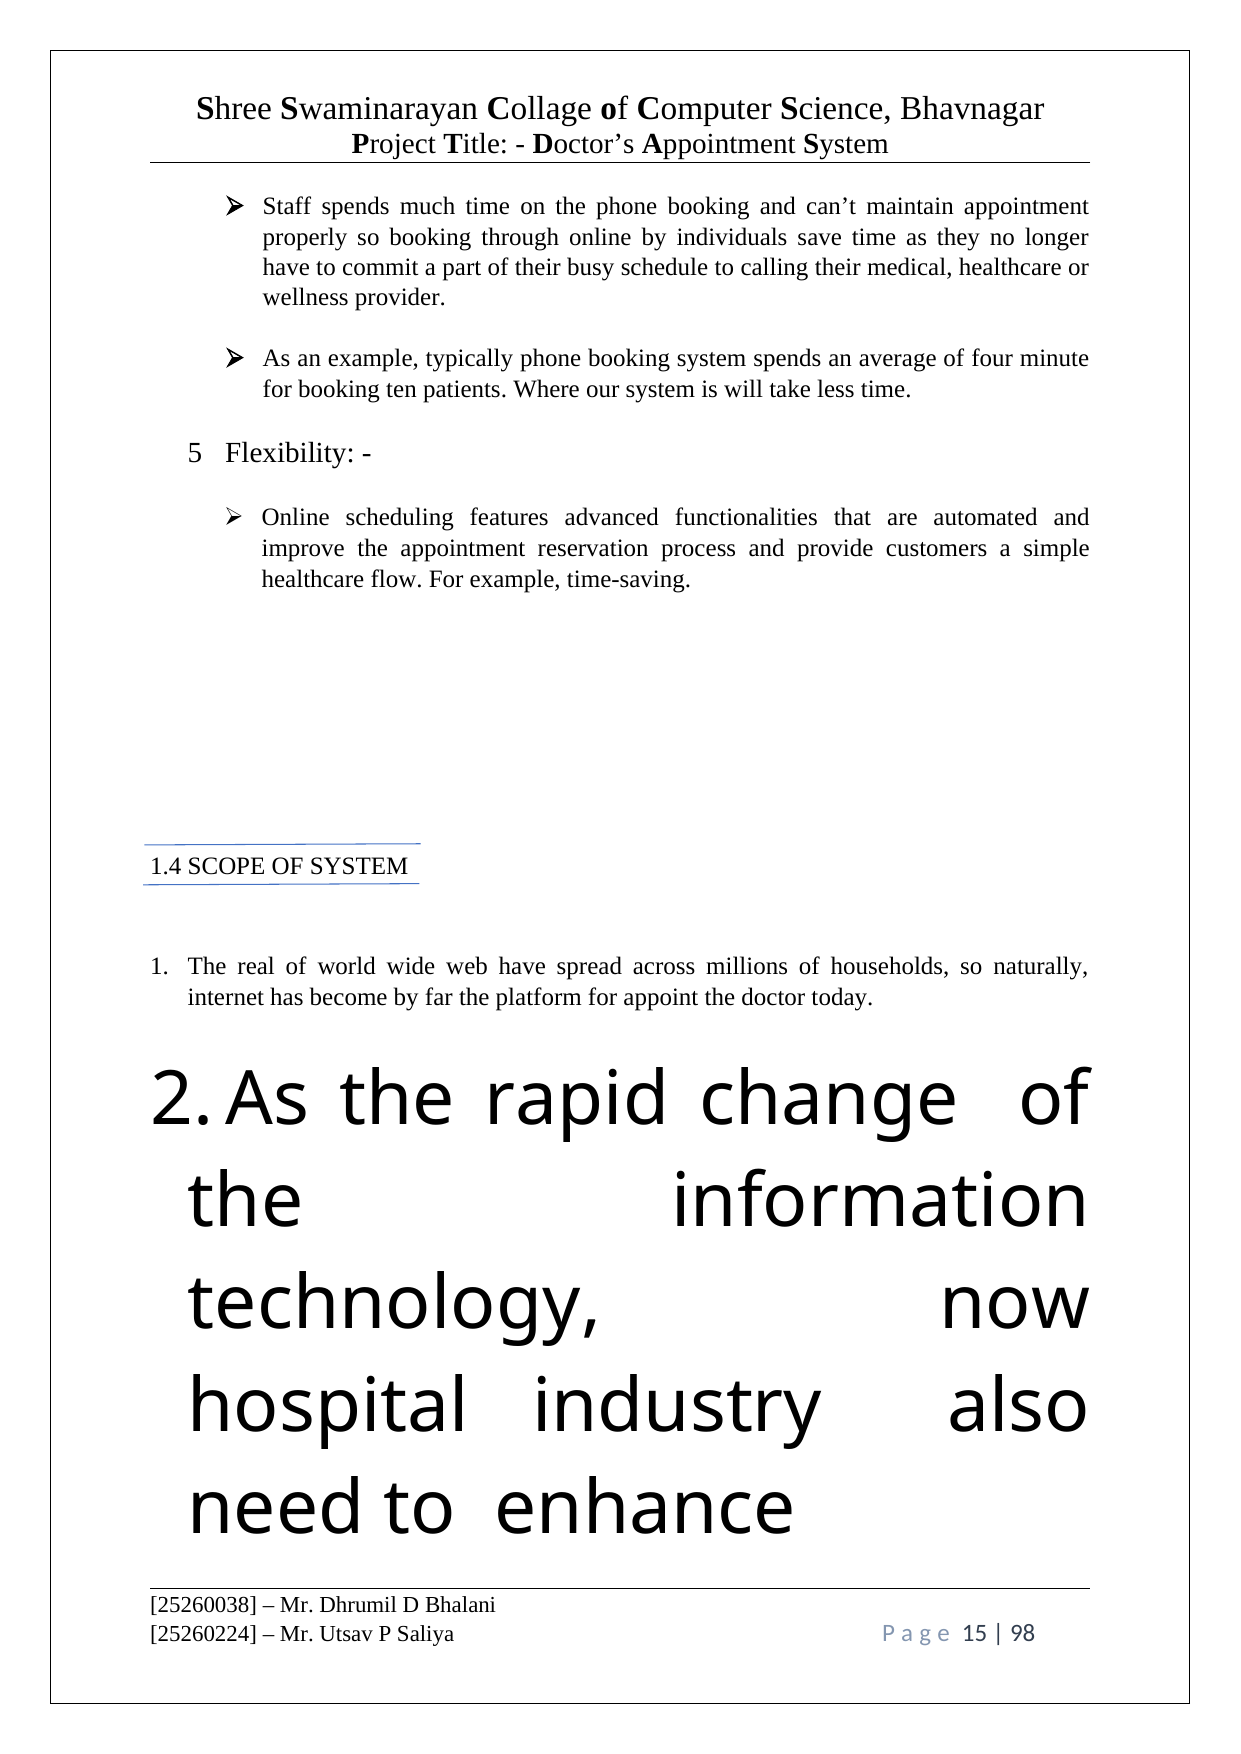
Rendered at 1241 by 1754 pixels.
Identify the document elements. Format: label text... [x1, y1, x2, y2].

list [150, 1044, 1090, 1555]
list The real of world wide web have spread across millions of households, so naturally, internet has become by far the platform for appoint the doctor today. [150, 951, 1090, 1011]
list Staff spends much time on the phone booking and can’t maintain appointment properly so booking through online by individuals save time as they no longer have to commit a part of their busy schedule to calling their medical, healthcare or wellness provider. [225, 191, 1090, 311]
list Flexibility: - [187, 435, 1090, 469]
list Online scheduling features advanced functionalities that are automated and improve the appointment reservation process and provide customers a simple healthcare flow. For example, time-saving. [224, 502, 1090, 593]
text 1.4 SCOPE OF SYSTEM [150, 851, 1090, 879]
list As an example, typically phone booking system spends an average of four minute for booking ten patients. Where our system is will take less time. [225, 343, 1090, 402]
